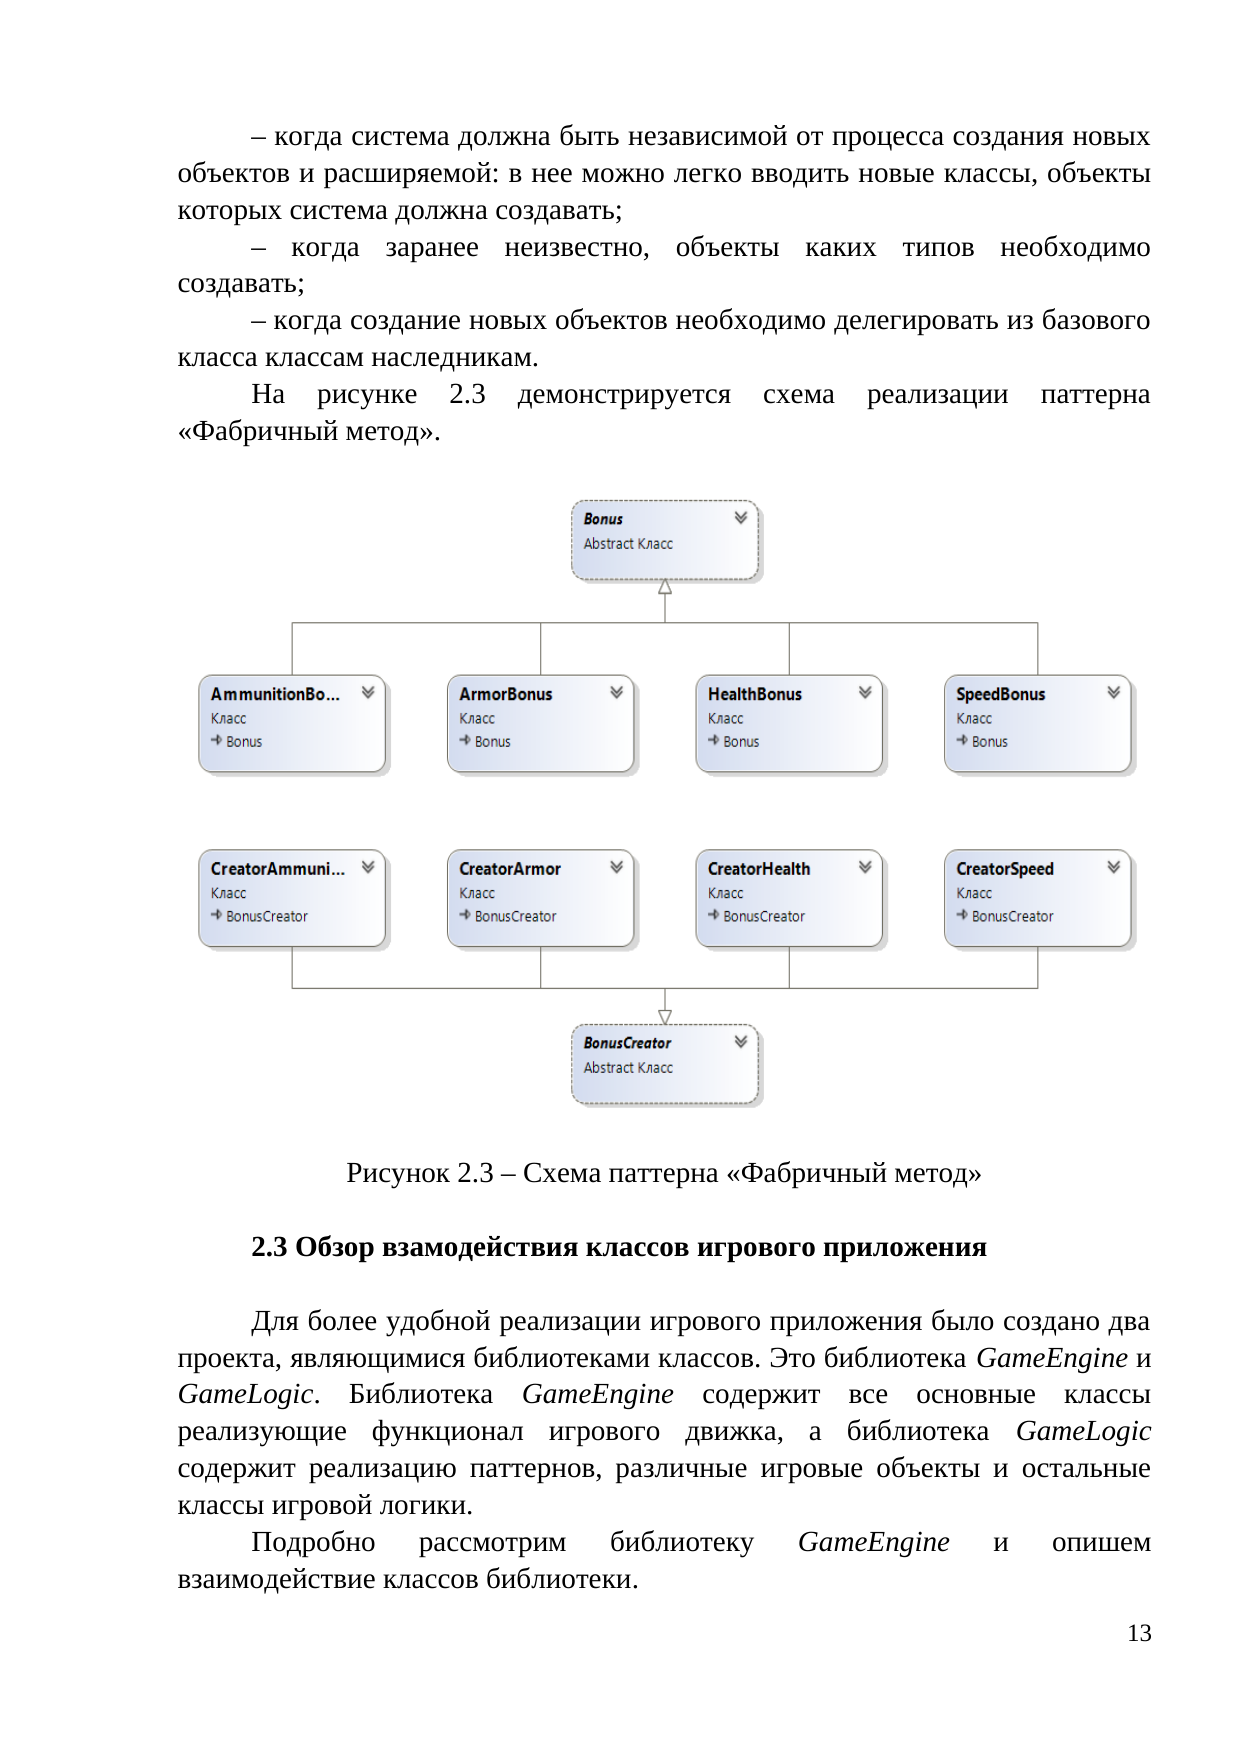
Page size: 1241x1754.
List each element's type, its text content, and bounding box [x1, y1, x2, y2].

list 2.3 Обзор взамодействия классов игрового приложения [177, 1229, 1152, 1263]
list – когда система должна быть независимой от процесса создания новых объектов и расширяемой: в нее можно легко вводить новые классы, объекты которых система должна создавать; [177, 118, 1152, 225]
list – когда заранее неизвестно, объекты каких типов необходимо создавать; [177, 229, 1152, 299]
list На рисунке 2.3 демонстрируется схема реализации паттерна «Фабричный метод». [177, 376, 1152, 447]
list Рисунок 2.3 – Схема паттерна «Фабричный метод» [177, 1155, 1152, 1189]
text Подробно рассмотрим библиотеку GameEngine и опишем взаимодействие классов библиотеки. [177, 1524, 1152, 1594]
picture [186, 486, 1143, 1116]
text Для более удобной реализации игрового приложения было создано два проекта, являющимися библиотеками классов. Это библиотека GameEngine и GameLogic. Библиотека GameEngine содержит все основные классы реализующие функционал игрового движка, а библиотека GameLogic содержит реализацию паттернов, различные игровые объекты и остальные классы игровой логики. [177, 1303, 1152, 1521]
list – когда создание новых объектов необходимо делегировать из базового класса классам наследникам. [177, 302, 1152, 373]
